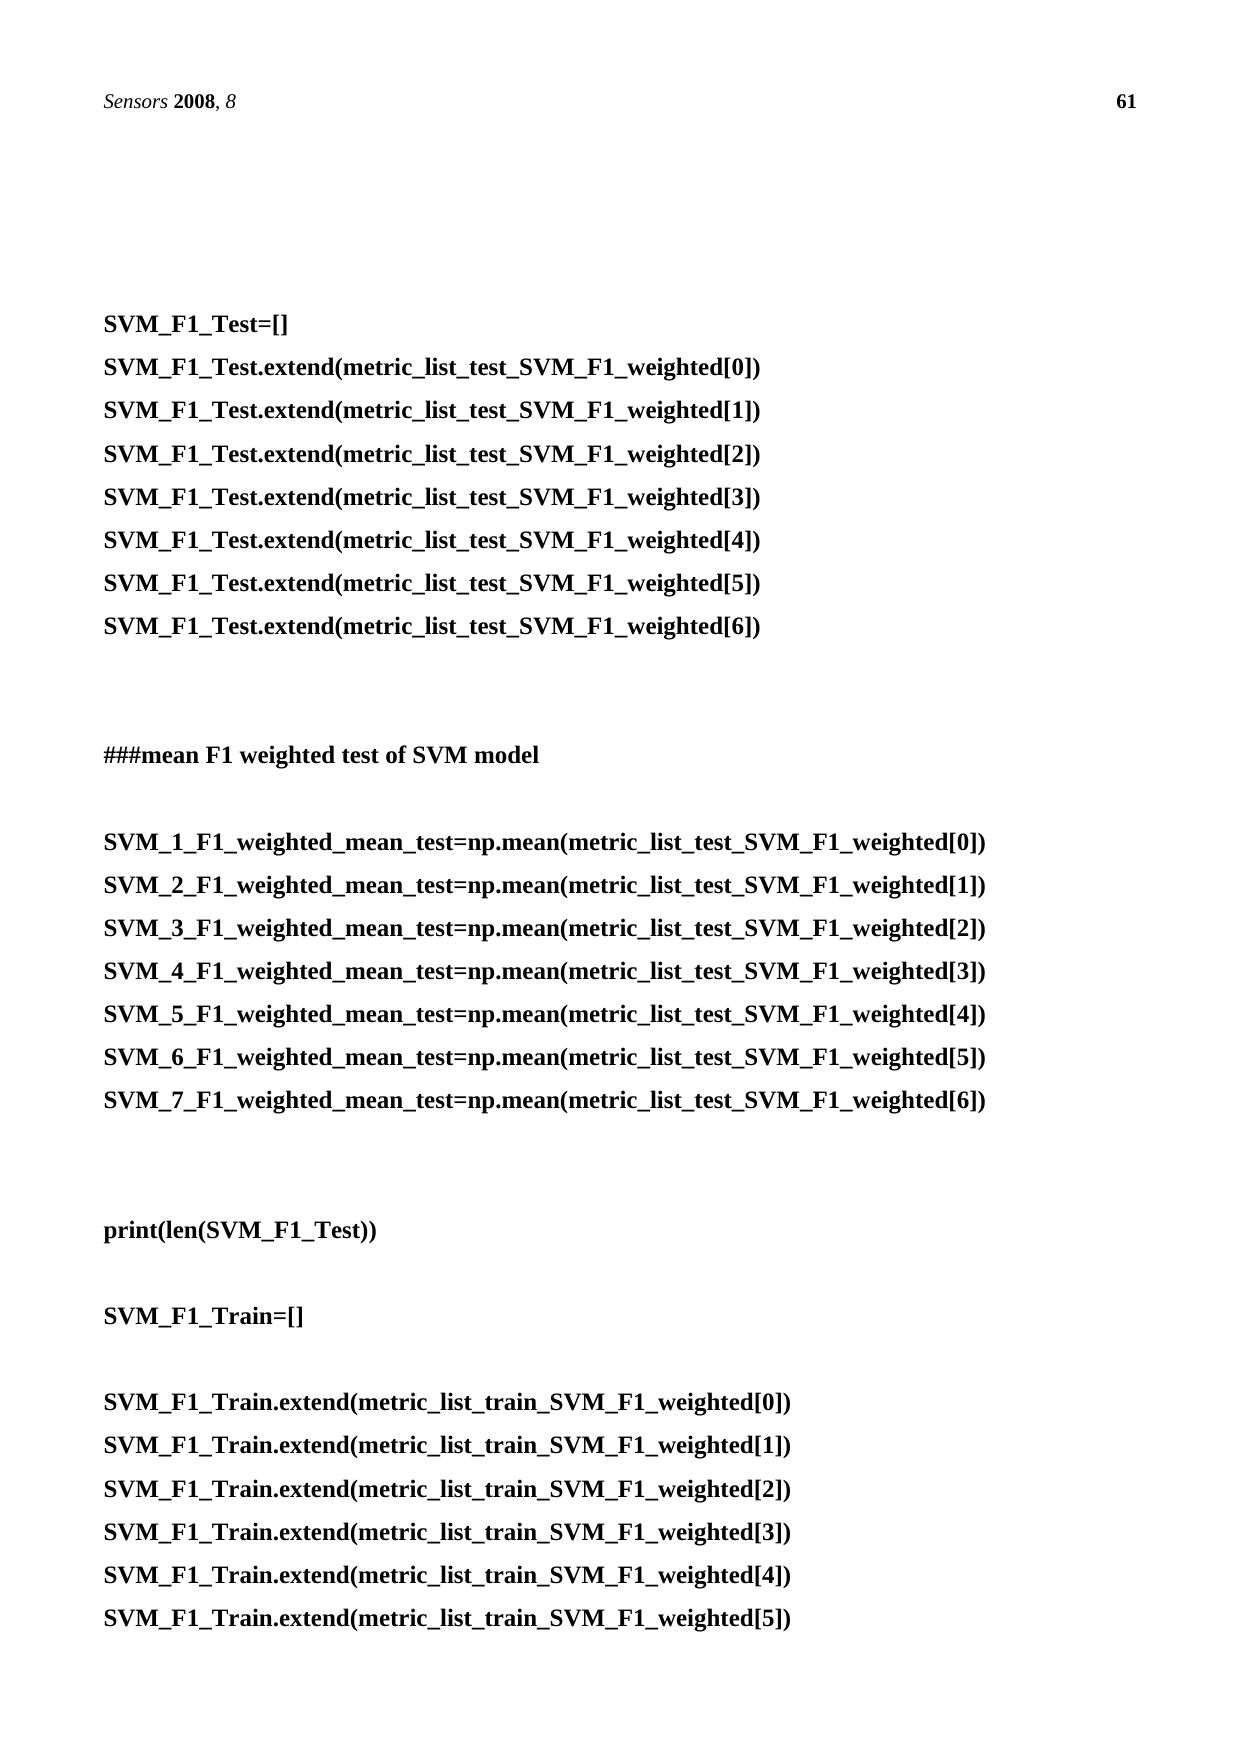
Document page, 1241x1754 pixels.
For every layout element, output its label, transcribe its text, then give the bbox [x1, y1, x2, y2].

text SVM_F1_Test.extend(metric_list_test_SVM_F1_weighted[5]) [103, 568, 1137, 597]
text SVM_F1_Train.extend(metric_list_train_SVM_F1_weighted[4]) [103, 1560, 1137, 1589]
text SVM_F1_Test.extend(metric_list_test_SVM_F1_weighted[3]) [103, 482, 1137, 511]
text SVM_1_F1_weighted_mean_test=np.mean(metric_list_test_SVM_F1_weighted[0]) [103, 827, 1137, 856]
text SVM_F1_Train.extend(metric_list_train_SVM_F1_weighted[3]) [103, 1517, 1137, 1546]
text SVM_F1_Test=[] [103, 309, 1137, 338]
text SVM_F1_Train.extend(metric_list_train_SVM_F1_weighted[1]) [103, 1431, 1137, 1459]
text SVM_F1_Train.extend(metric_list_train_SVM_F1_weighted[5]) [103, 1603, 1137, 1632]
text SVM_F1_Train=[] [103, 1301, 1137, 1330]
text SVM_5_F1_weighted_mean_test=np.mean(metric_list_test_SVM_F1_weighted[4]) [103, 999, 1137, 1028]
text SVM_3_F1_weighted_mean_test=np.mean(metric_list_test_SVM_F1_weighted[2]) [103, 913, 1137, 942]
text SVM_F1_Test.extend(metric_list_test_SVM_F1_weighted[6]) [103, 611, 1137, 640]
text SVM_4_F1_weighted_mean_test=np.mean(metric_list_test_SVM_F1_weighted[3]) [103, 956, 1137, 985]
text print(len(SVM_F1_Test)) [103, 1215, 1137, 1244]
text SVM_6_F1_weighted_mean_test=np.mean(metric_list_test_SVM_F1_weighted[5]) [103, 1042, 1137, 1071]
text SVM_7_F1_weighted_mean_test=np.mean(metric_list_test_SVM_F1_weighted[6]) [103, 1086, 1137, 1114]
text SVM_F1_Train.extend(metric_list_train_SVM_F1_weighted[0]) [103, 1387, 1137, 1416]
text SVM_F1_Test.extend(metric_list_test_SVM_F1_weighted[4]) [103, 525, 1137, 554]
text SVM_F1_Train.extend(metric_list_train_SVM_F1_weighted[2]) [103, 1474, 1137, 1502]
text SVM_F1_Test.extend(metric_list_test_SVM_F1_weighted[2]) [103, 439, 1137, 467]
text SVM_2_F1_weighted_mean_test=np.mean(metric_list_test_SVM_F1_weighted[1]) [103, 870, 1137, 899]
text SVM_F1_Test.extend(metric_list_test_SVM_F1_weighted[0]) [103, 352, 1137, 381]
text ###mean F1 weighted test of SVM model [103, 741, 1137, 769]
text SVM_F1_Test.extend(metric_list_test_SVM_F1_weighted[1]) [103, 396, 1137, 424]
